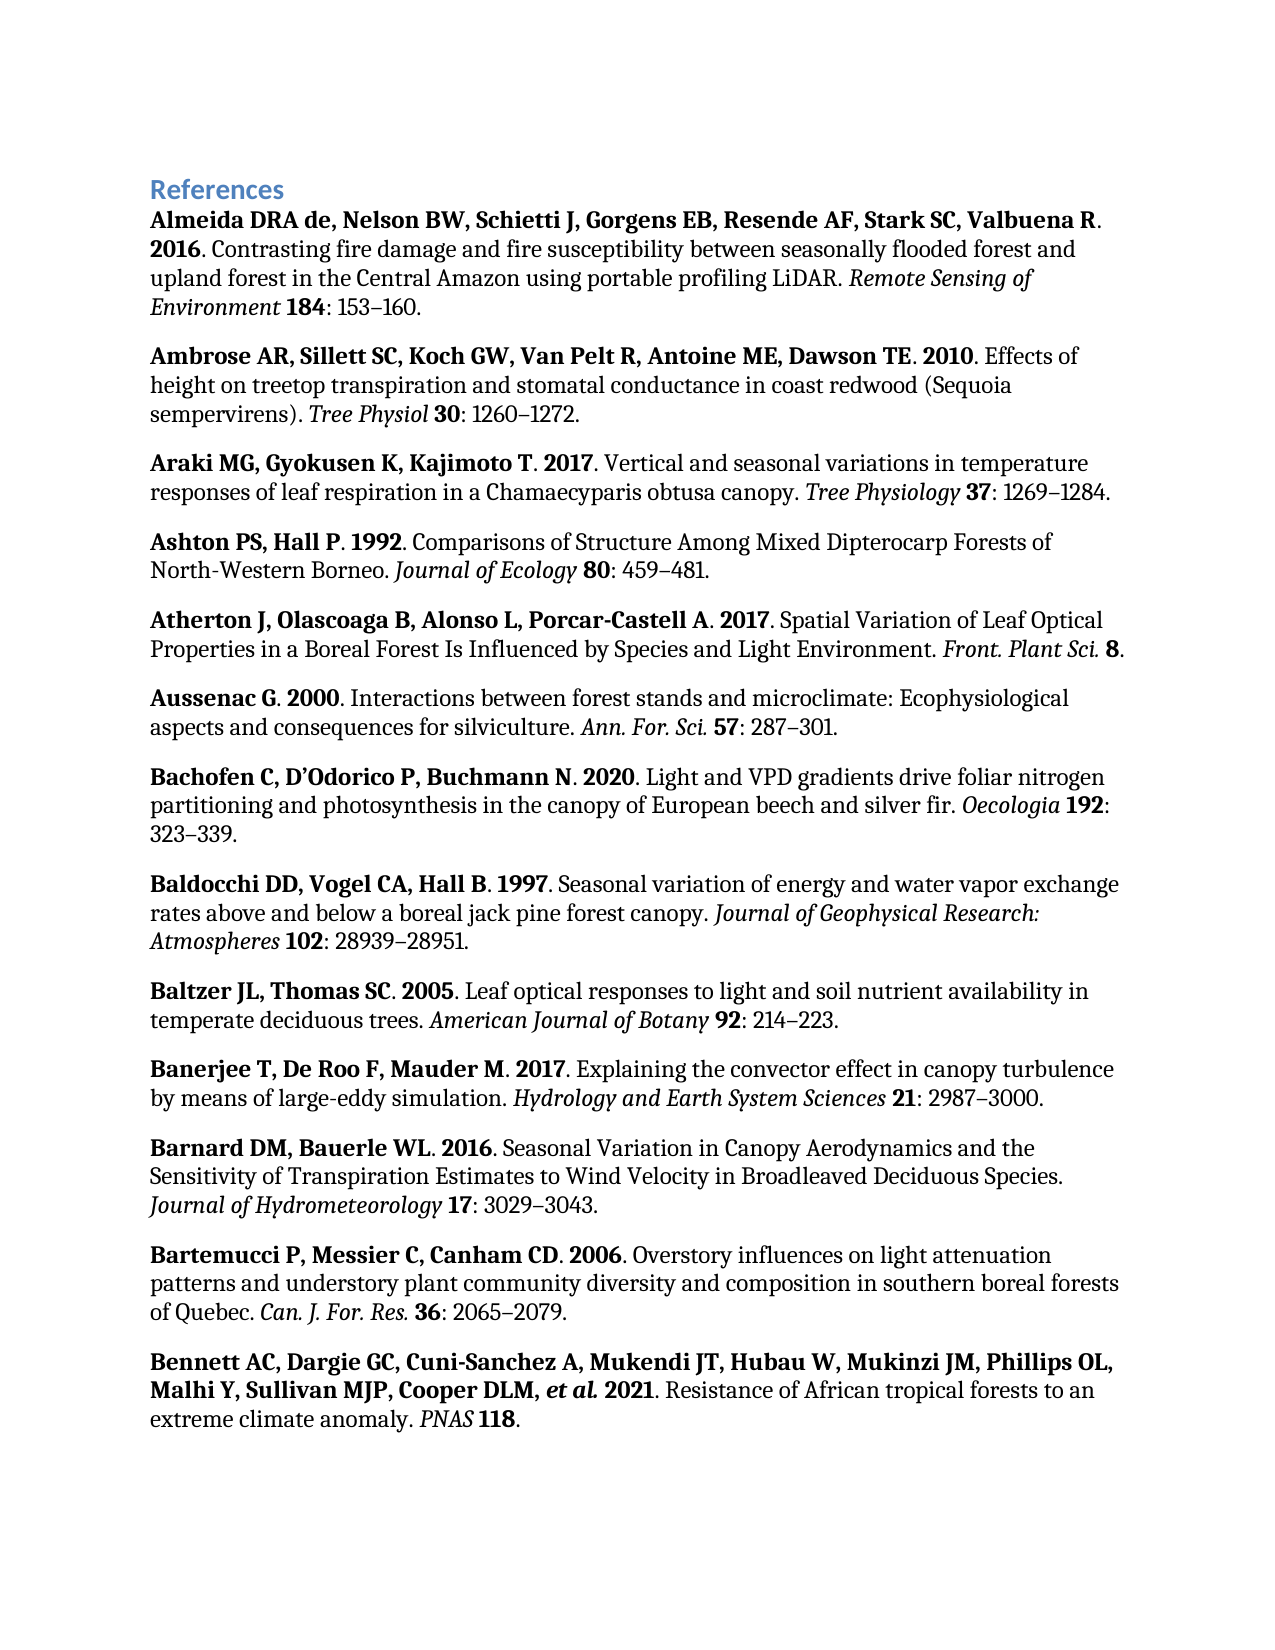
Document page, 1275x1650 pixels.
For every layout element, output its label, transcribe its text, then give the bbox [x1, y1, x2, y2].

text Baldocchi DD, Vogel CA, Hall B. 1997. Seasonal variation of energy and water vapor exchange rates above and below a boreal jack pine forest canopy. Journal of Geophysical Research: Atmospheres 102: 28939–28951. [150, 870, 1125, 956]
text Banerjee T, De Roo F, Mauder M. 2017. Explaining the convector effect in canopy turbulence by means of large-eddy simulation. Hydrology and Earth System Sciences 21: 2987–3000. [150, 1055, 1125, 1113]
text Ambrose AR, Sillett SC, Koch GW, Van Pelt R, Antoine ME, Dawson TE. 2010. Effects of height on treetop transpiration and stomatal conductance in coast redwood (Sequoia sempervirens). Tree Physiol 30: 1260–1272. [150, 342, 1125, 428]
text Ashton PS, Hall P. 1992. Comparisons of Structure Among Mixed Dipterocarp Forests of North-Western Borneo. Journal of Ecology 80: 459–481. [150, 528, 1125, 585]
text Baltzer JL, Thomas SC. 2005. Leaf optical responses to light and soil nutrient availability in temperate deciduous trees. American Journal of Botany 92: 214–223. [150, 977, 1125, 1034]
text Atherton J, Olascoaga B, Alonso L, Porcar-Castell A. 2017. Spatial Variation of Leaf Optical Properties in a Boreal Forest Is Influenced by Species and Light Environment. Front. Plant Sci. 8. [150, 606, 1125, 663]
text Aussenac G. 2000. Interactions between forest stands and microclimate: Ecophysiological aspects and consequences for silviculture. Ann. For. Sci. 57: 287–301. [150, 684, 1125, 742]
text Bachofen C, D’Odorico P, Buchmann N. 2020. Light and VPD gradients drive foliar nitrogen partitioning and photosynthesis in the canopy of European beech and silver fir. Oecologia 192: 323–339. [150, 763, 1125, 849]
text Bennett AC, Dargie GC, Cuni-Sanchez A, Mukendi JT, Hubau W, Mukinzi JM, Phillips OL, Malhi Y, Sullivan MJP, Cooper DLM, et al. 2021. Resistance of African tropical forests to an extreme climate anomaly. PNAS 118. [150, 1348, 1125, 1434]
text Almeida DRA de, Nelson BW, Schietti J, Gorgens EB, Resende AF, Stark SC, Valbuena R. 2016. Contrasting fire damage and fire susceptibility between seasonally flooded forest and upland forest in the Central Amazon using portable profiling LiDAR. Remote Sensing of Environment 184: 153–160. [150, 206, 1125, 321]
text Barnard DM, Bauerle WL. 2016. Seasonal Variation in Canopy Aerodynamics and the Sensitivity of Transpiration Estimates to Wind Velocity in Broadleaved Deciduous Species. Journal of Hydrometeorology 17: 3029–3043. [150, 1133, 1125, 1220]
subtitle References [150, 171, 1125, 206]
text Araki MG, Gyokusen K, Kajimoto T. 2017. Vertical and seasonal variations in temperature responses of leaf respiration in a Chamaecyparis obtusa canopy. Tree Physiology 37: 1269–1284. [150, 449, 1125, 507]
text Bartemucci P, Messier C, Canham CD. 2006. Overstory influences on light attenuation patterns and understory plant community diversity and composition in southern boreal forests of Quebec. Can. J. For. Res. 36: 2065–2079. [150, 1241, 1125, 1327]
